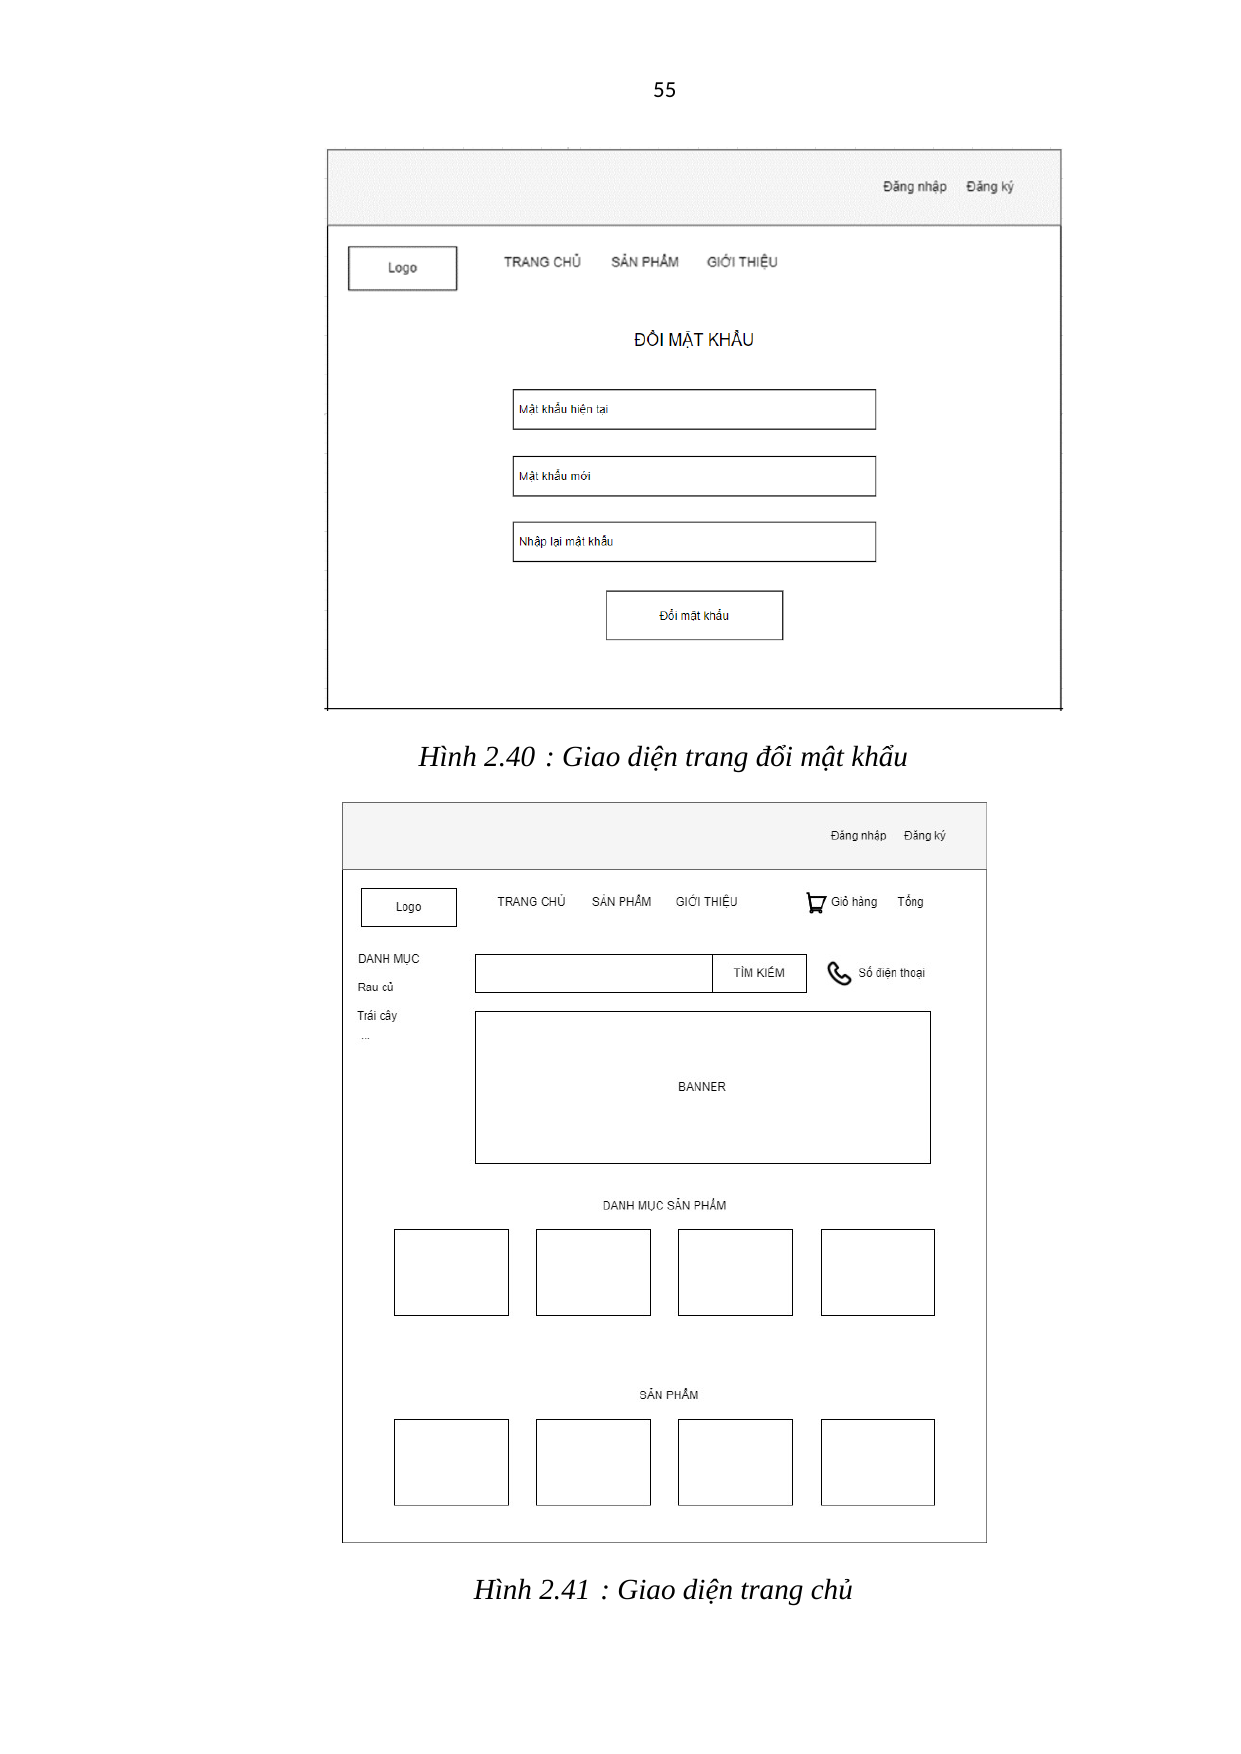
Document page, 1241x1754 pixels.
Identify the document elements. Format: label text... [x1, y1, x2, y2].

picture [324, 147, 1064, 711]
picture [341, 802, 987, 1543]
